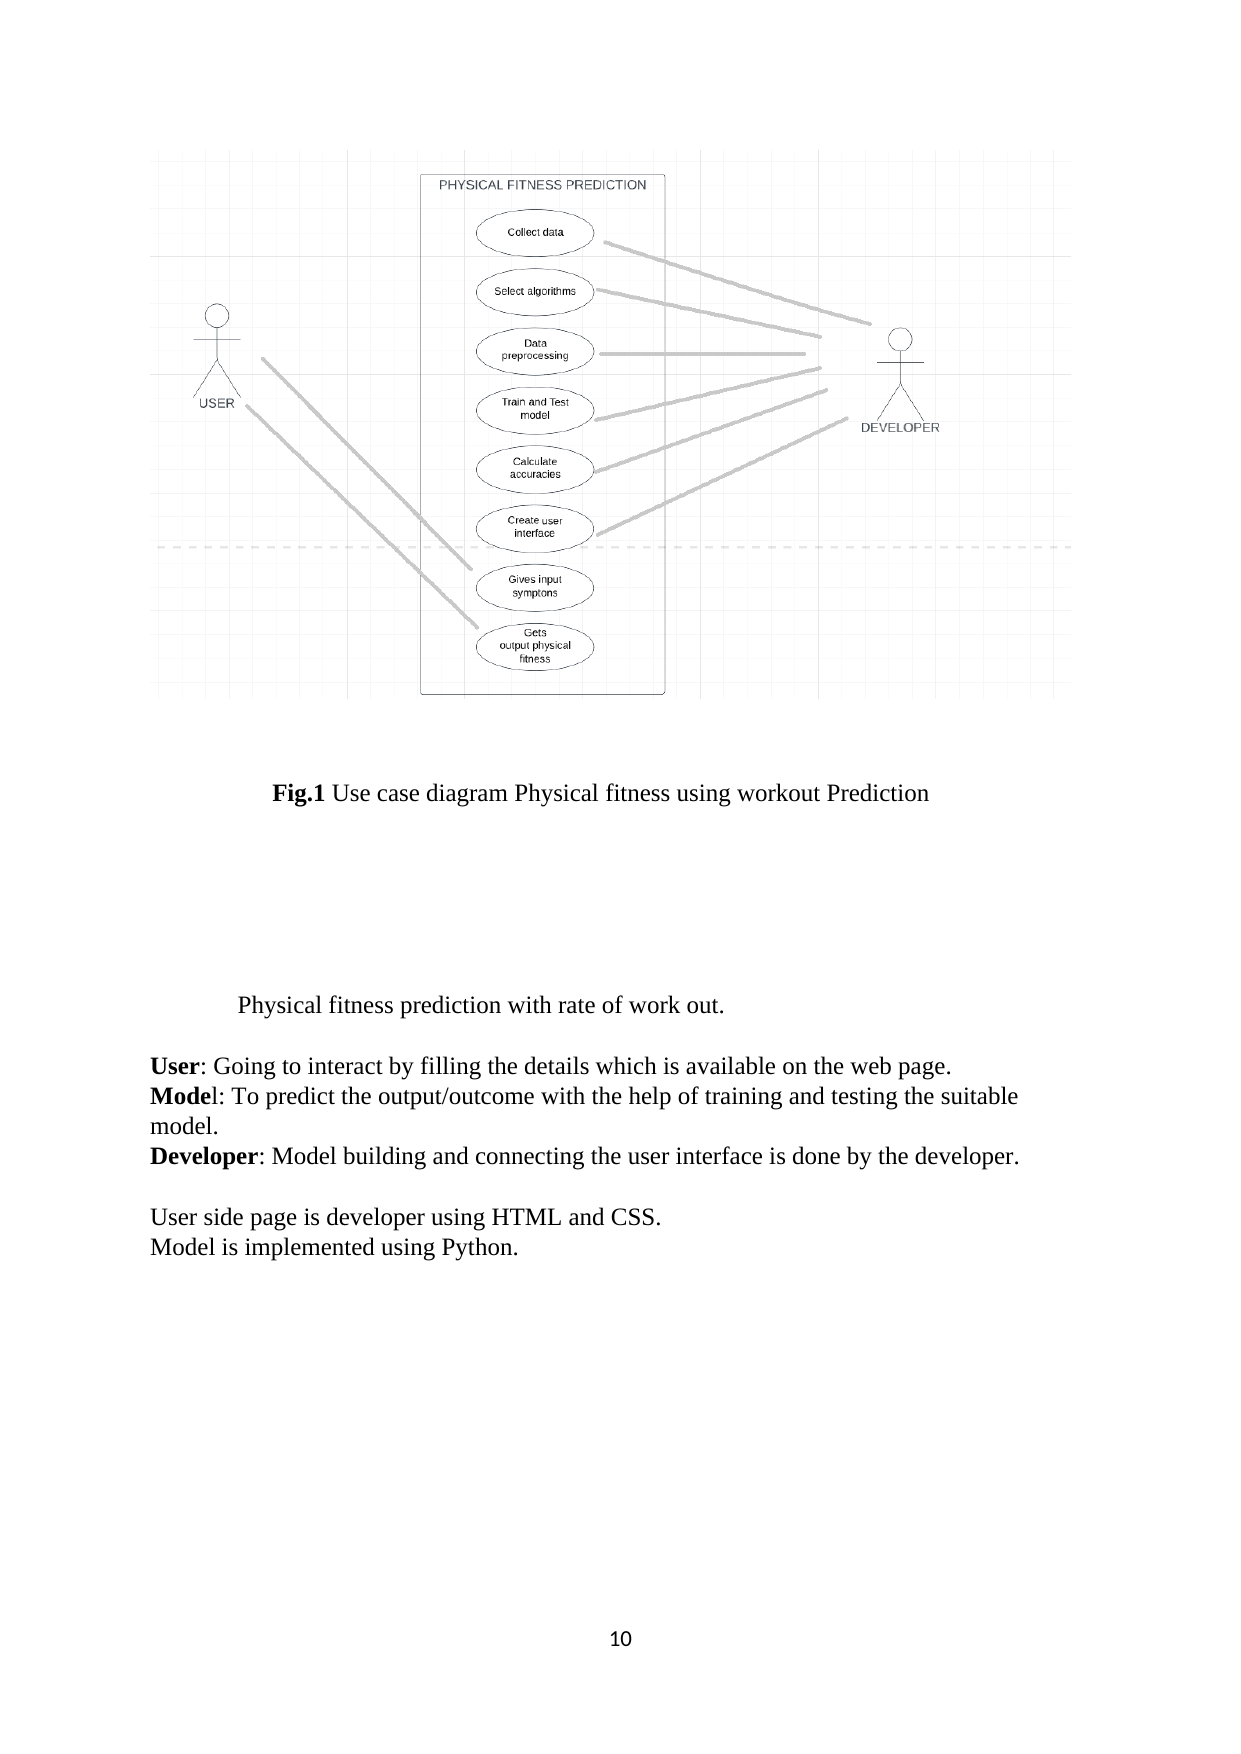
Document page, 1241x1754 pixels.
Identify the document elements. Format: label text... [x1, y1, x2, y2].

text Developer: Model building and connecting the user interface is done by the developer. [150, 1141, 1090, 1170]
text User: Going to interact by filling the details which is available on the web page. [150, 1051, 1090, 1079]
text Physical fitness prediction with rate of work out. [150, 990, 1090, 1019]
text Model: To predict the output/outcome with the help of training and testing the suitable model. [150, 1081, 1090, 1140]
text Fig.1 Use case diagram Physical fitness using workout Prediction [150, 778, 1090, 807]
picture [150, 150, 1072, 699]
text User side page is developer using HTML and CSS. [150, 1202, 1090, 1231]
text Model is implemented using Python. [150, 1232, 1090, 1261]
